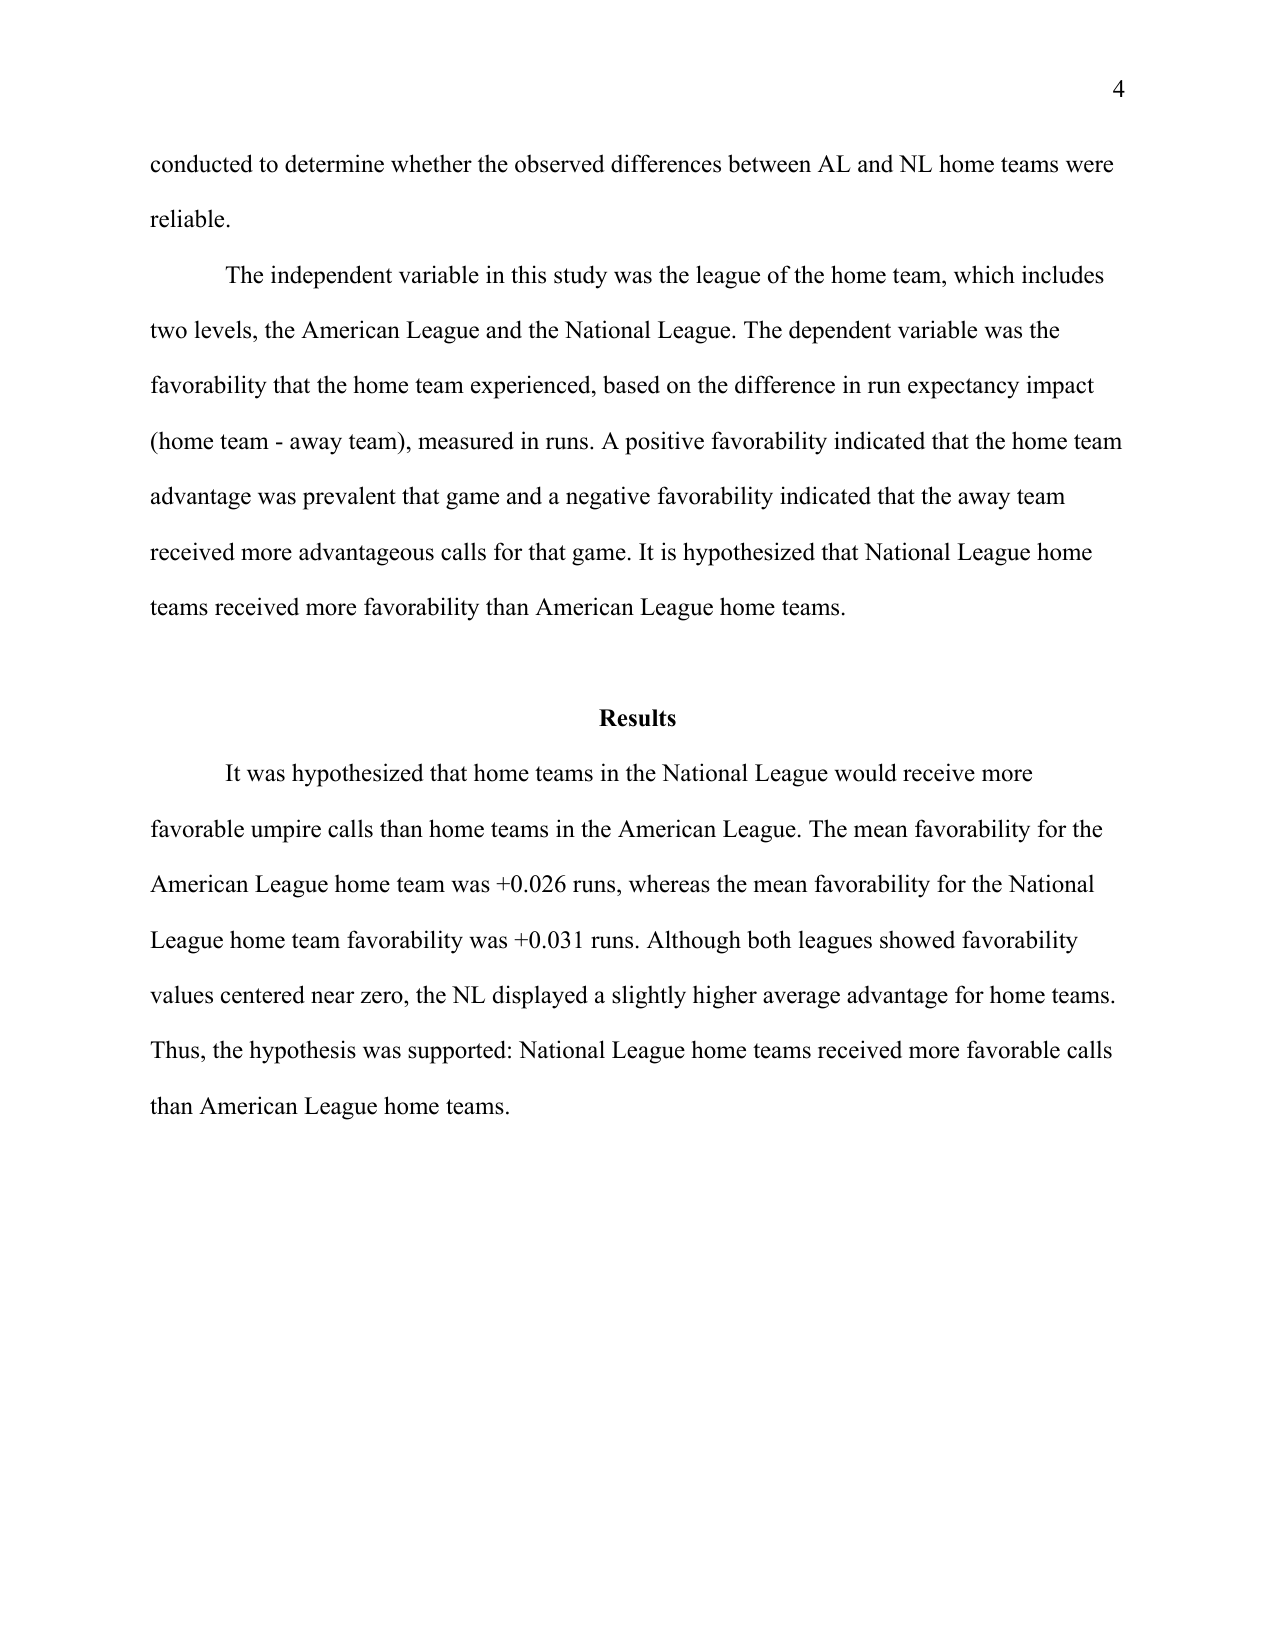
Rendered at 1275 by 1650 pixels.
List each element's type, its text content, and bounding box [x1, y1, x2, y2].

text It was hypothesized that home teams in the National League would receive more favorable umpire calls than home teams in the American League. The mean favorability for the American League home team was +0.026 runs, whereas the mean favorability for the National League home team favorability was +0.031 runs. Although both leagues showed favorability values centered near zero, the NL displayed a slightly higher average advantage for home teams. Thus, the hypothesis was supported: National League home teams received more favorable calls than American League home teams. [150, 759, 1125, 1120]
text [150, 150, 1125, 233]
text Results [150, 704, 1125, 732]
text The independent variable in this study was the league of the home team, which includes two levels, the American League and the National League. The dependent variable was the favorability that the home team experienced, based on the difference in run expectancy impact (home team - away team), measured in runs. A positive favorability indicated that the home team advantage was prevalent that game and a negative favorability indicated that the away team received more advantageous calls for that game. It is hypothesized that National League home teams received more favorability than American League home teams. [150, 261, 1125, 621]
